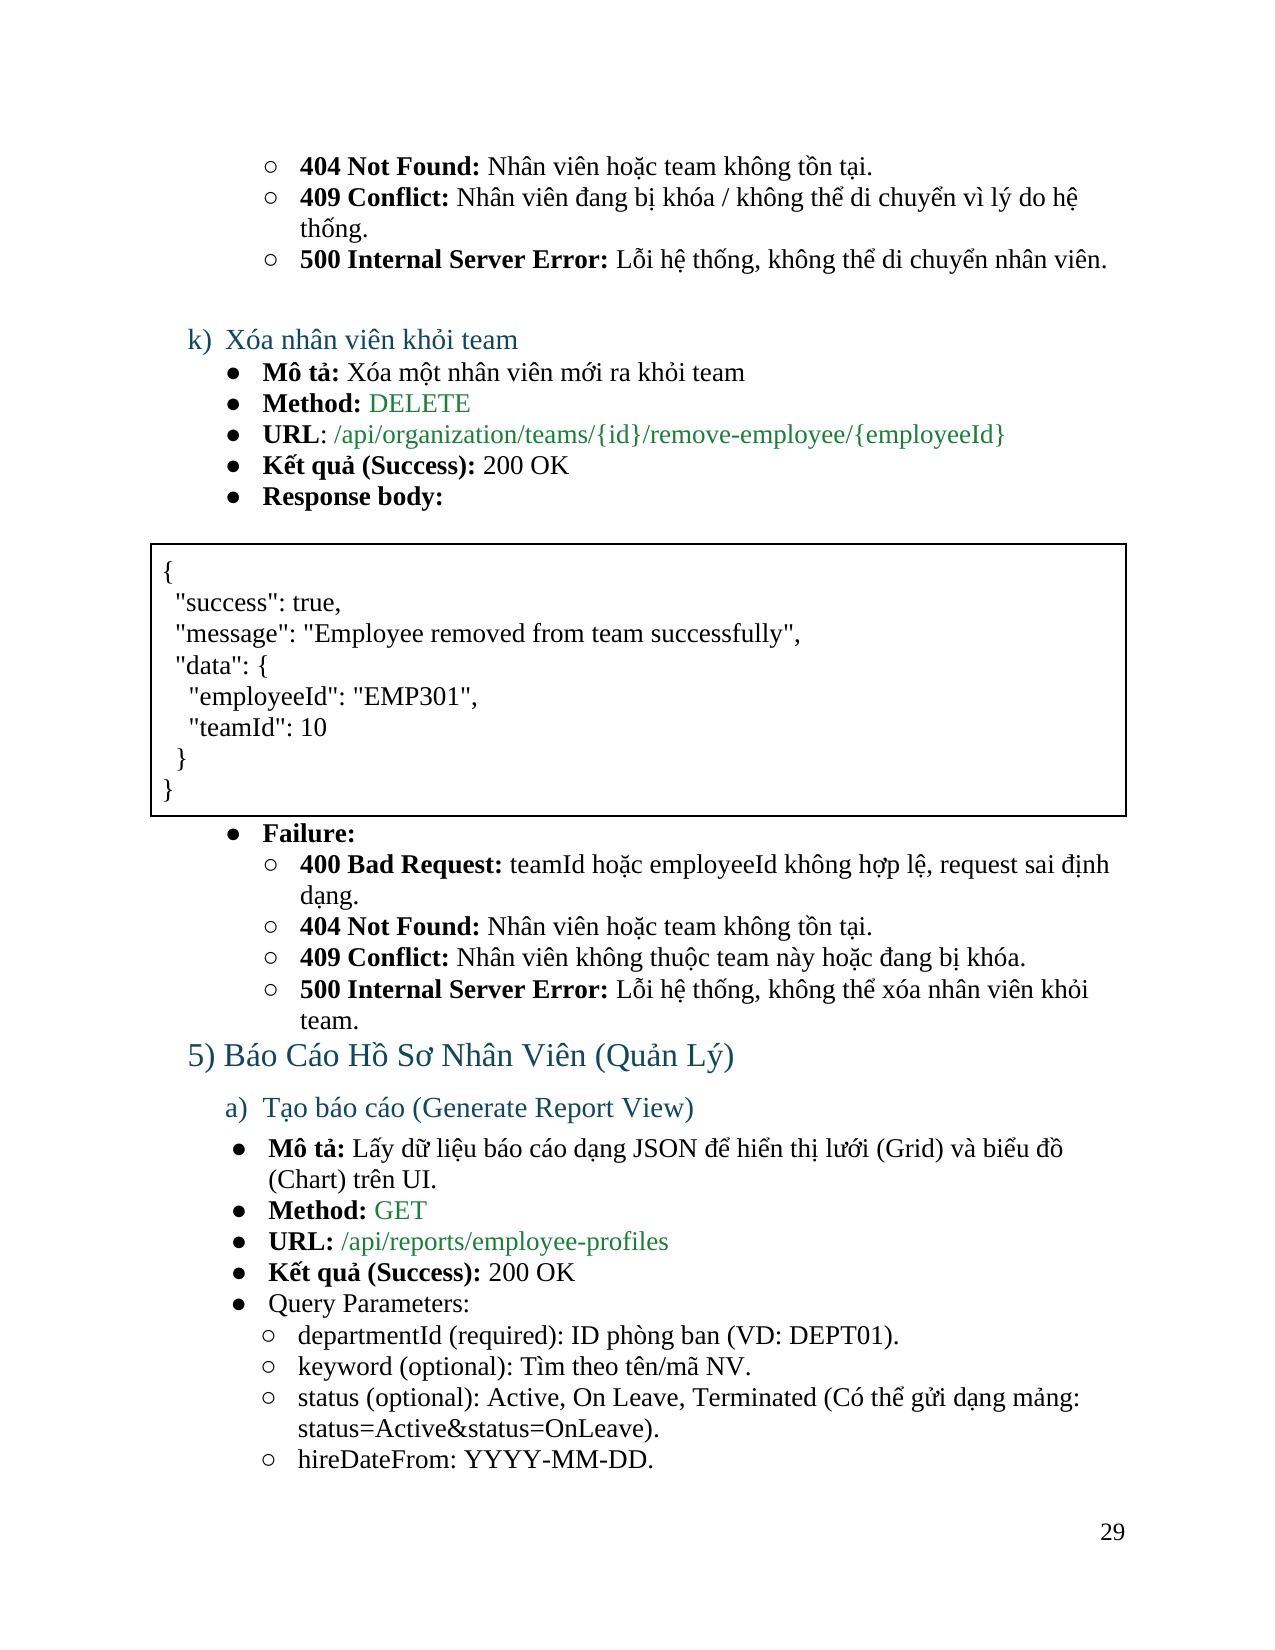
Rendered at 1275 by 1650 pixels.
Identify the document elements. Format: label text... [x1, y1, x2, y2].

list 500 Internal Server Error: Lỗi hệ thống, không thể di chuyển nhân viên. [262, 243, 1125, 274]
list 409 Conflict: Nhân viên đang bị khóa / không thể di chuyển vì lý do hệ thống. [262, 181, 1125, 243]
list Kết quả (Success): 200 OK [225, 449, 1125, 481]
list 404 Not Found: Nhân viên hoặc team không tồn tại. [262, 910, 1125, 942]
table_header [152, 545, 1125, 815]
list departmentId (required): ID phòng ban (VD: DEPT01). [260, 1319, 1125, 1350]
list 400 Bad Request: teamId hoặc employeeId không hợp lệ, request sai định dạng. [262, 848, 1125, 910]
list keyword (optional): Tìm theo tên/mã NV. [260, 1350, 1125, 1381]
subtitle 5) Báo Cáo Hồ Sơ Nhân Viên (Quản Lý) [187, 1035, 1125, 1073]
list status (optional): Active, On Leave, Terminated (Có thể gửi dạng mảng: status=Active&status=OnLeave). [260, 1381, 1125, 1443]
list Query Parameters: [230, 1288, 1125, 1319]
list URL: /api/organization/teams/{id}/remove-employee/{employeeId} [225, 418, 1125, 449]
list 409 Conflict: Nhân viên không thuộc team này hoặc đang bị khóa. [262, 942, 1125, 973]
list hireDateFrom: YYYY-MM-DD. [260, 1443, 1125, 1474]
list 404 Not Found: Nhân viên hoặc team không tồn tại. [262, 150, 1125, 181]
list Failure: [225, 817, 1125, 848]
list URL: /api/reports/employee-profiles [231, 1225, 1125, 1256]
list Mô tả: Lấy dữ liệu báo cáo dạng JSON để hiển thị lưới (Grid) và biểu đồ (Chart) trên UI. [231, 1132, 1125, 1194]
list Response body: [225, 481, 1125, 512]
subtitle Tạo báo cáo (Generate Report View) [225, 1090, 1125, 1123]
list Method: GET [231, 1194, 1125, 1225]
subtitle Xóa nhân viên khỏi team [187, 322, 1125, 356]
list Mô tả: Xóa một nhân viên mới ra khỏi team [225, 356, 1125, 387]
list Kết quả (Success): 200 OK [231, 1256, 1125, 1288]
list 500 Internal Server Error: Lỗi hệ thống, không thể xóa nhân viên khỏi team. [262, 973, 1125, 1035]
list Method: DELETE [225, 387, 1125, 418]
